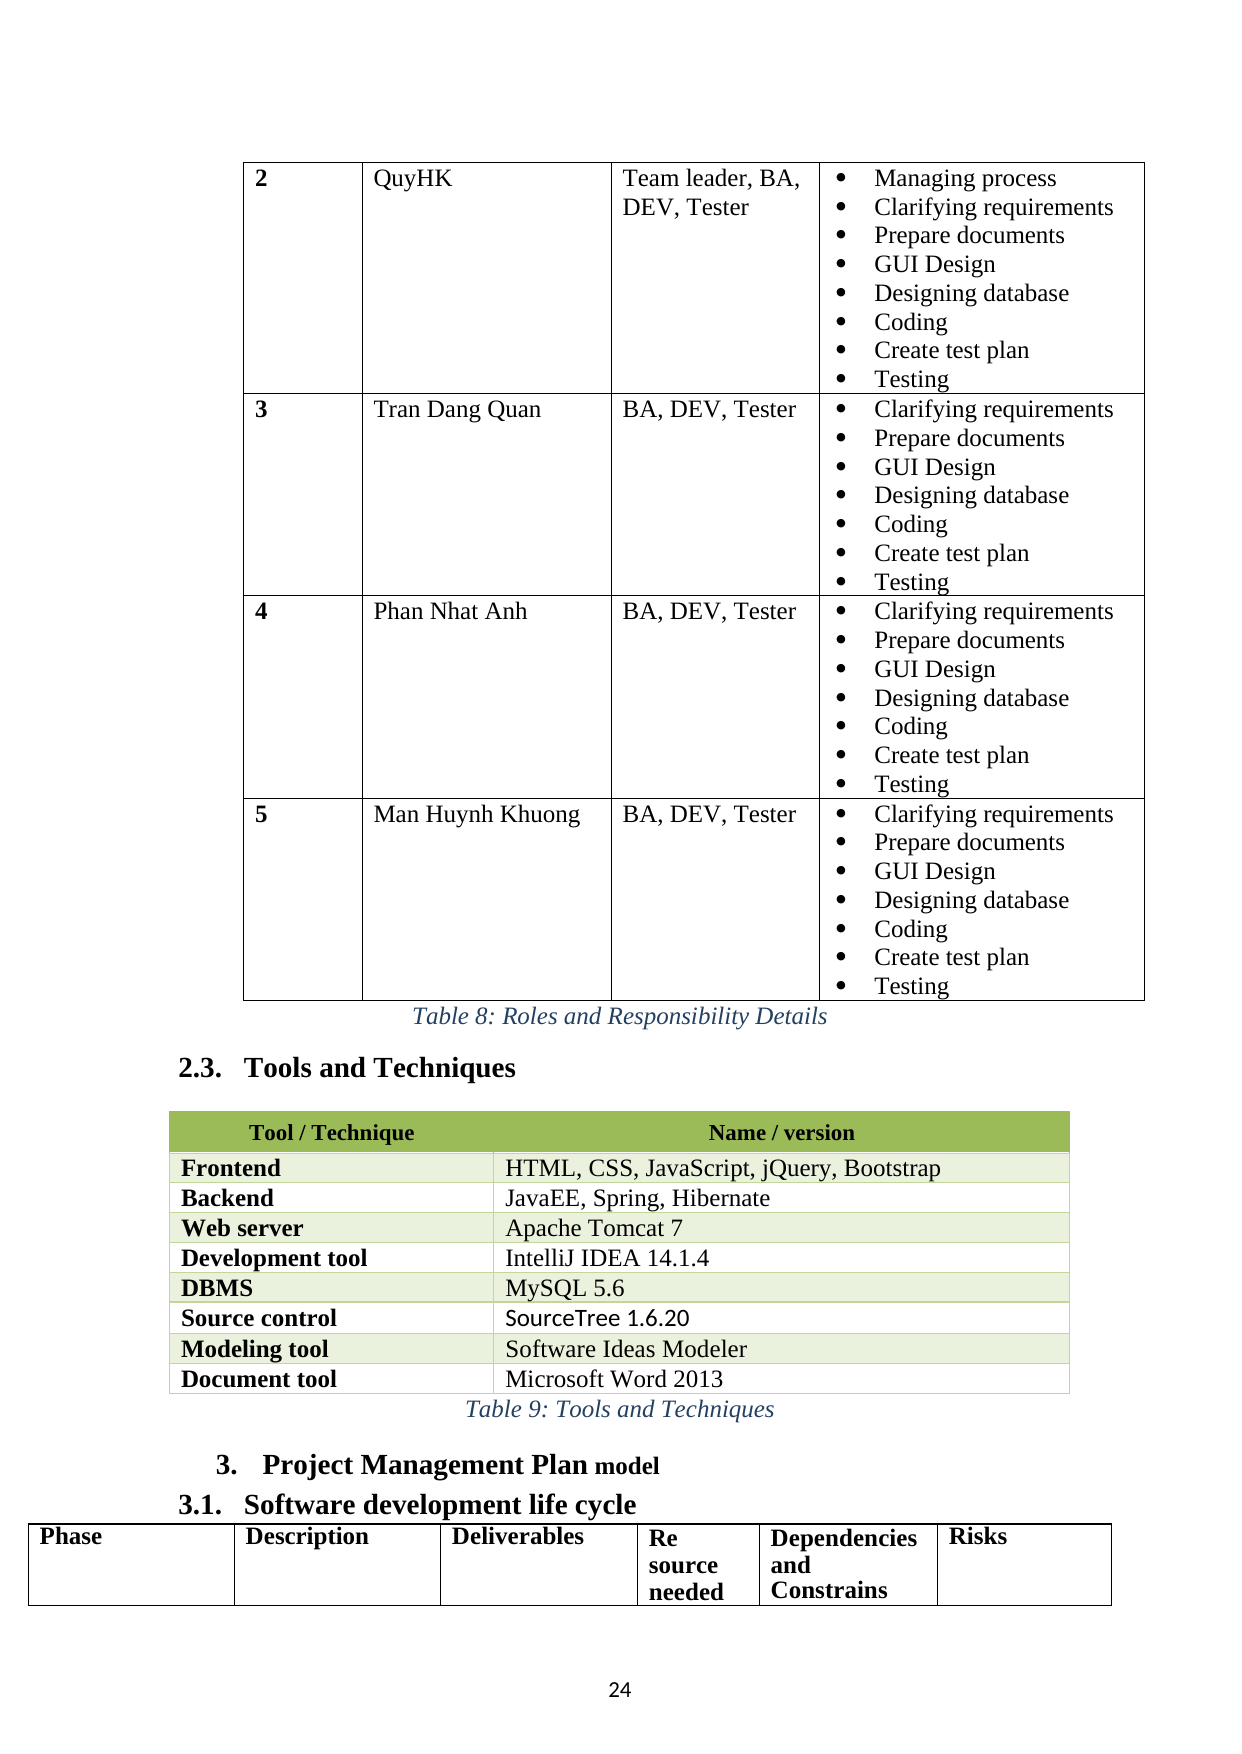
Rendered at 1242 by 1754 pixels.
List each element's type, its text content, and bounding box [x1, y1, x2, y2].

table_cell SourceTree 1.6.20 [494, 1303, 1069, 1333]
table_cell Web server [170, 1213, 493, 1242]
table_cell Frontend [170, 1154, 493, 1182]
table_cell 3 [244, 394, 362, 595]
table_cell JavaEE, Spring, Hibernate [494, 1183, 1069, 1212]
table_cell 4 [244, 596, 362, 798]
table_cell Document tool [170, 1364, 493, 1393]
table_cell 5 [244, 799, 362, 1000]
table_header Risks [938, 1525, 1111, 1605]
subtitle Software development life cycle [169, 1487, 1146, 1521]
table_cell Software Ideas Modeler [494, 1334, 1069, 1363]
table_cell MySQL 5.6 [494, 1273, 1069, 1301]
table_header Description [235, 1525, 440, 1605]
table_cell HTML, CSS, JavaScript, jQuery, Bootstrap [494, 1154, 1069, 1182]
table_cell BA, DEV, Tester [612, 394, 819, 595]
table_cell Modeling tool [170, 1334, 493, 1363]
table_cell BA, DEV, Tester [612, 596, 819, 798]
table_cell Microsoft Word 2013 [494, 1364, 1069, 1393]
table_header Dependencies and Constrains [760, 1525, 937, 1605]
table_header Resource needed [638, 1525, 759, 1605]
table_cell Clarifying requirements Prepare documents GUI Design Designing database Coding Create test plan Testing [820, 596, 1144, 798]
table_cell Phan Nhat Anh [363, 596, 611, 798]
table_cell Source control [170, 1303, 493, 1333]
table_header Name / version [494, 1112, 1069, 1152]
text Table 8: Roles and Responsibility Details [94, 1001, 1146, 1030]
table_header Phase [29, 1525, 234, 1605]
table_cell DBMS [170, 1273, 493, 1301]
table_cell Clarifying requirements Prepare documents GUI Design Designing database Coding Create test plan Testing [820, 394, 1144, 595]
table_cell QuyHK [363, 163, 611, 393]
table_cell Development tool [170, 1243, 493, 1272]
table_cell Tran Dang Quan [363, 394, 611, 595]
subtitle Tools and Techniques [169, 1051, 1146, 1084]
table_cell Apache Tomcat 7 [494, 1213, 1069, 1242]
table_header Deliverables [441, 1525, 637, 1605]
subtitle Project Management Plan model [216, 1447, 1146, 1481]
text Table 9: Tools and Techniques [94, 1394, 1146, 1422]
table_cell Backend [170, 1183, 493, 1212]
table_cell BA, DEV, Tester [612, 799, 819, 1000]
table_cell 2 [244, 163, 362, 393]
table_cell Man Huynh Khuong [363, 799, 611, 1000]
table_header Tool / Technique [170, 1112, 493, 1152]
table_cell IntelliJ IDEA 14.1.4 [494, 1243, 1069, 1272]
table_cell Team leader, BA, DEV, Tester [612, 163, 819, 393]
table_cell Managing process Clarifying requirements Prepare documents GUI Design Designing database Coding Create test plan Testing [820, 163, 1144, 393]
table_cell Clarifying requirements Prepare documents GUI Design Designing database Coding Create test plan Testing [820, 799, 1144, 1000]
